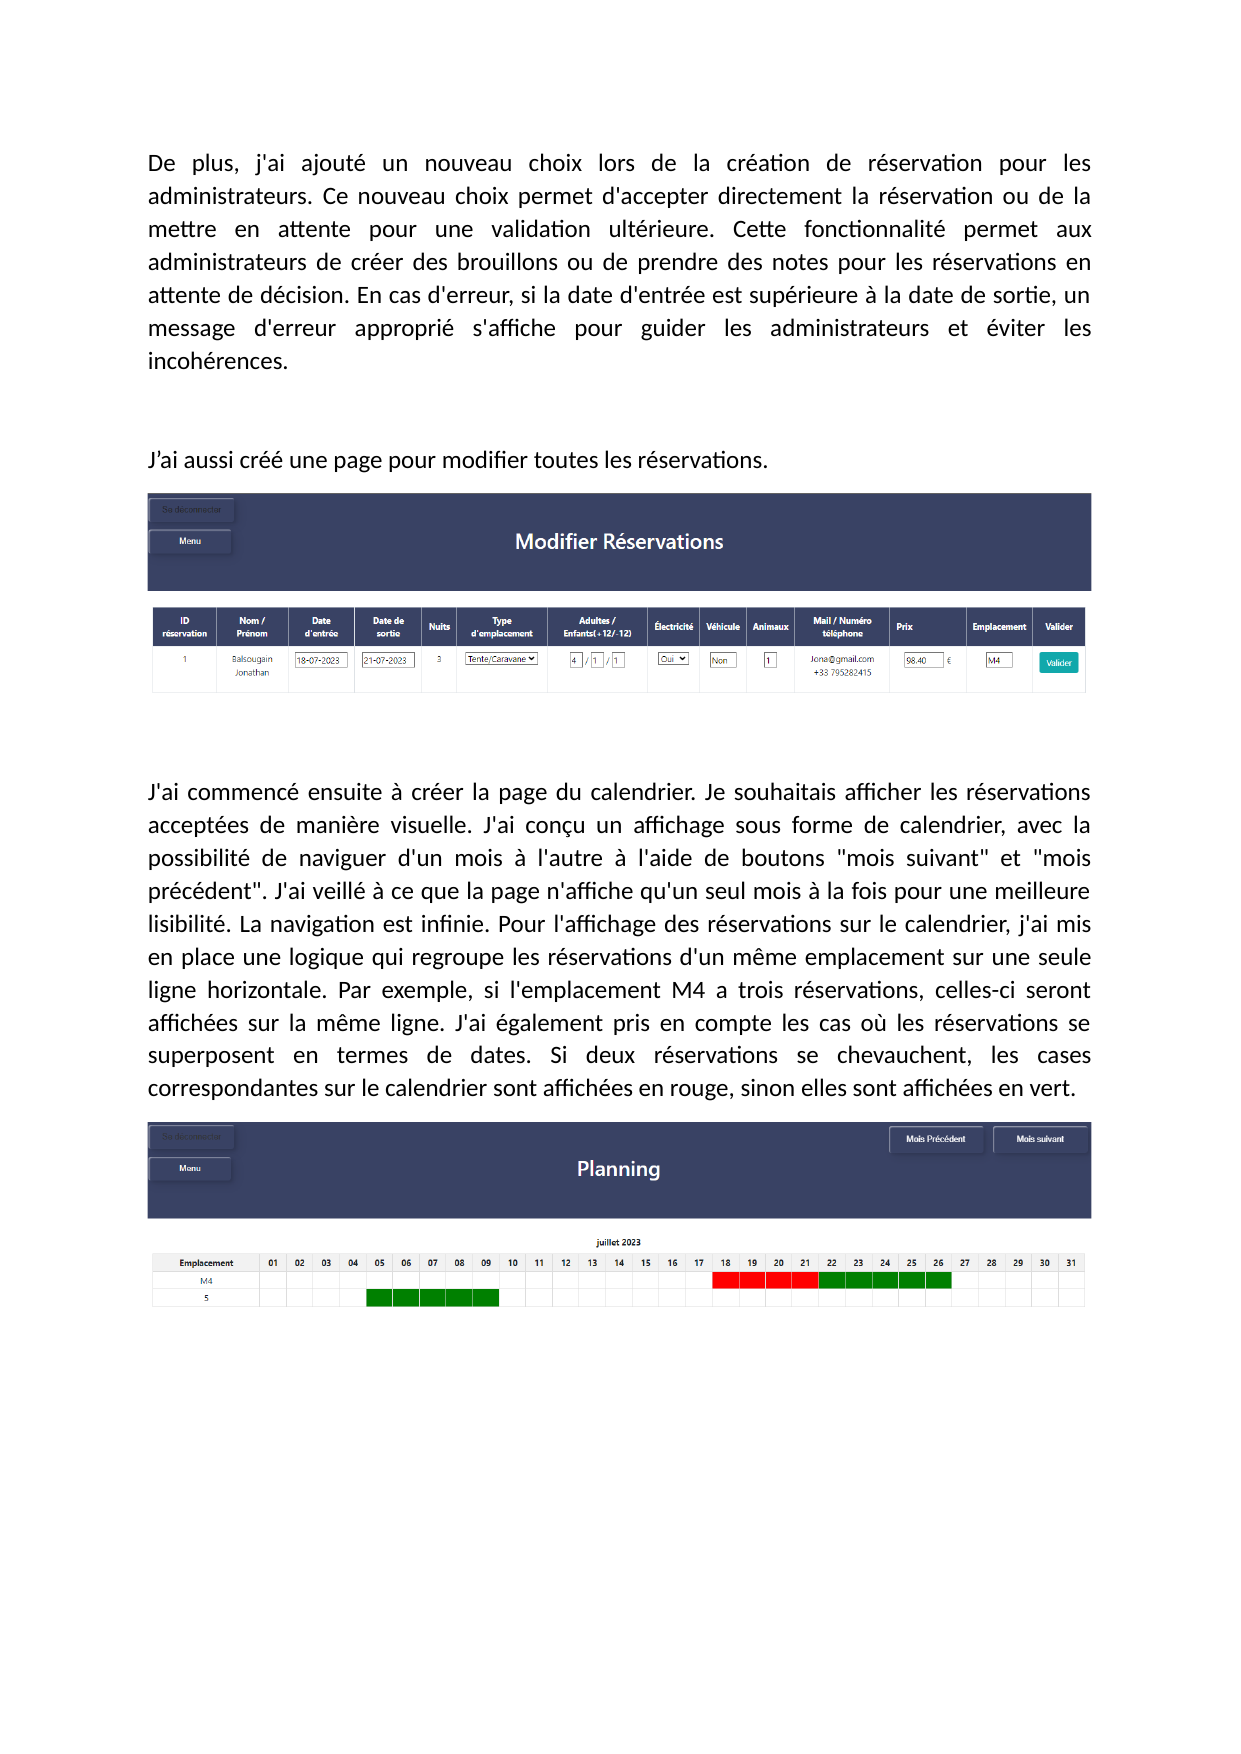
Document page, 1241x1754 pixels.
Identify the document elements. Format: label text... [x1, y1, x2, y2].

text J’ai aussi créé une page pour modifier toutes les réservations. [148, 444, 1093, 475]
picture [147, 493, 1092, 708]
text De plus, j'ai ajouté un nouveau choix lors de la création de réservation pour les administrateurs. Ce nouveau choix permet d'accepter directement la réservation ou de la mettre en attente pour une validation ultérieure. Cette fonctionnalité permet aux administrateurs de créer des brouillons ou de prendre des notes pour les réservations en attente de décision. En cas d'erreur, si la date d'entrée est supérieure à la date de sortie, un message d'erreur approprié s'affiche pour guider les administrateurs et éviter les incohérences. [148, 148, 1093, 376]
text J'ai commencé ensuite à créer la page du calendrier. Je souhaitais afficher les réservations acceptées de manière visuelle. J'ai conçu un affichage sous forme de calendrier, avec la possibilité de naviguer d'un mois à l'autre à l'aide de boutons "mois suivant" et "mois précédent". J'ai veillé à ce que la page n'affiche qu'un seul mois à la fois pour une meilleure lisibilité. La navigation est infinie. Pour l'affichage des réservations sur le calendrier, j'ai mis en place une logique qui regroupe les réservations d'un même emplacement sur une seule ligne horizontale. Par exemple, si l'emplacement M4 a trois réservations, celles-ci seront affichées sur la même ligne. J'ai également pris en compte les cas où les réservations se superposent en termes de dates. Si deux réservations se chevauchent, les cases correspondantes sur le calendrier sont affichées en rouge, sinon elles sont affichées en vert. [148, 776, 1093, 1103]
picture [147, 1122, 1092, 1318]
